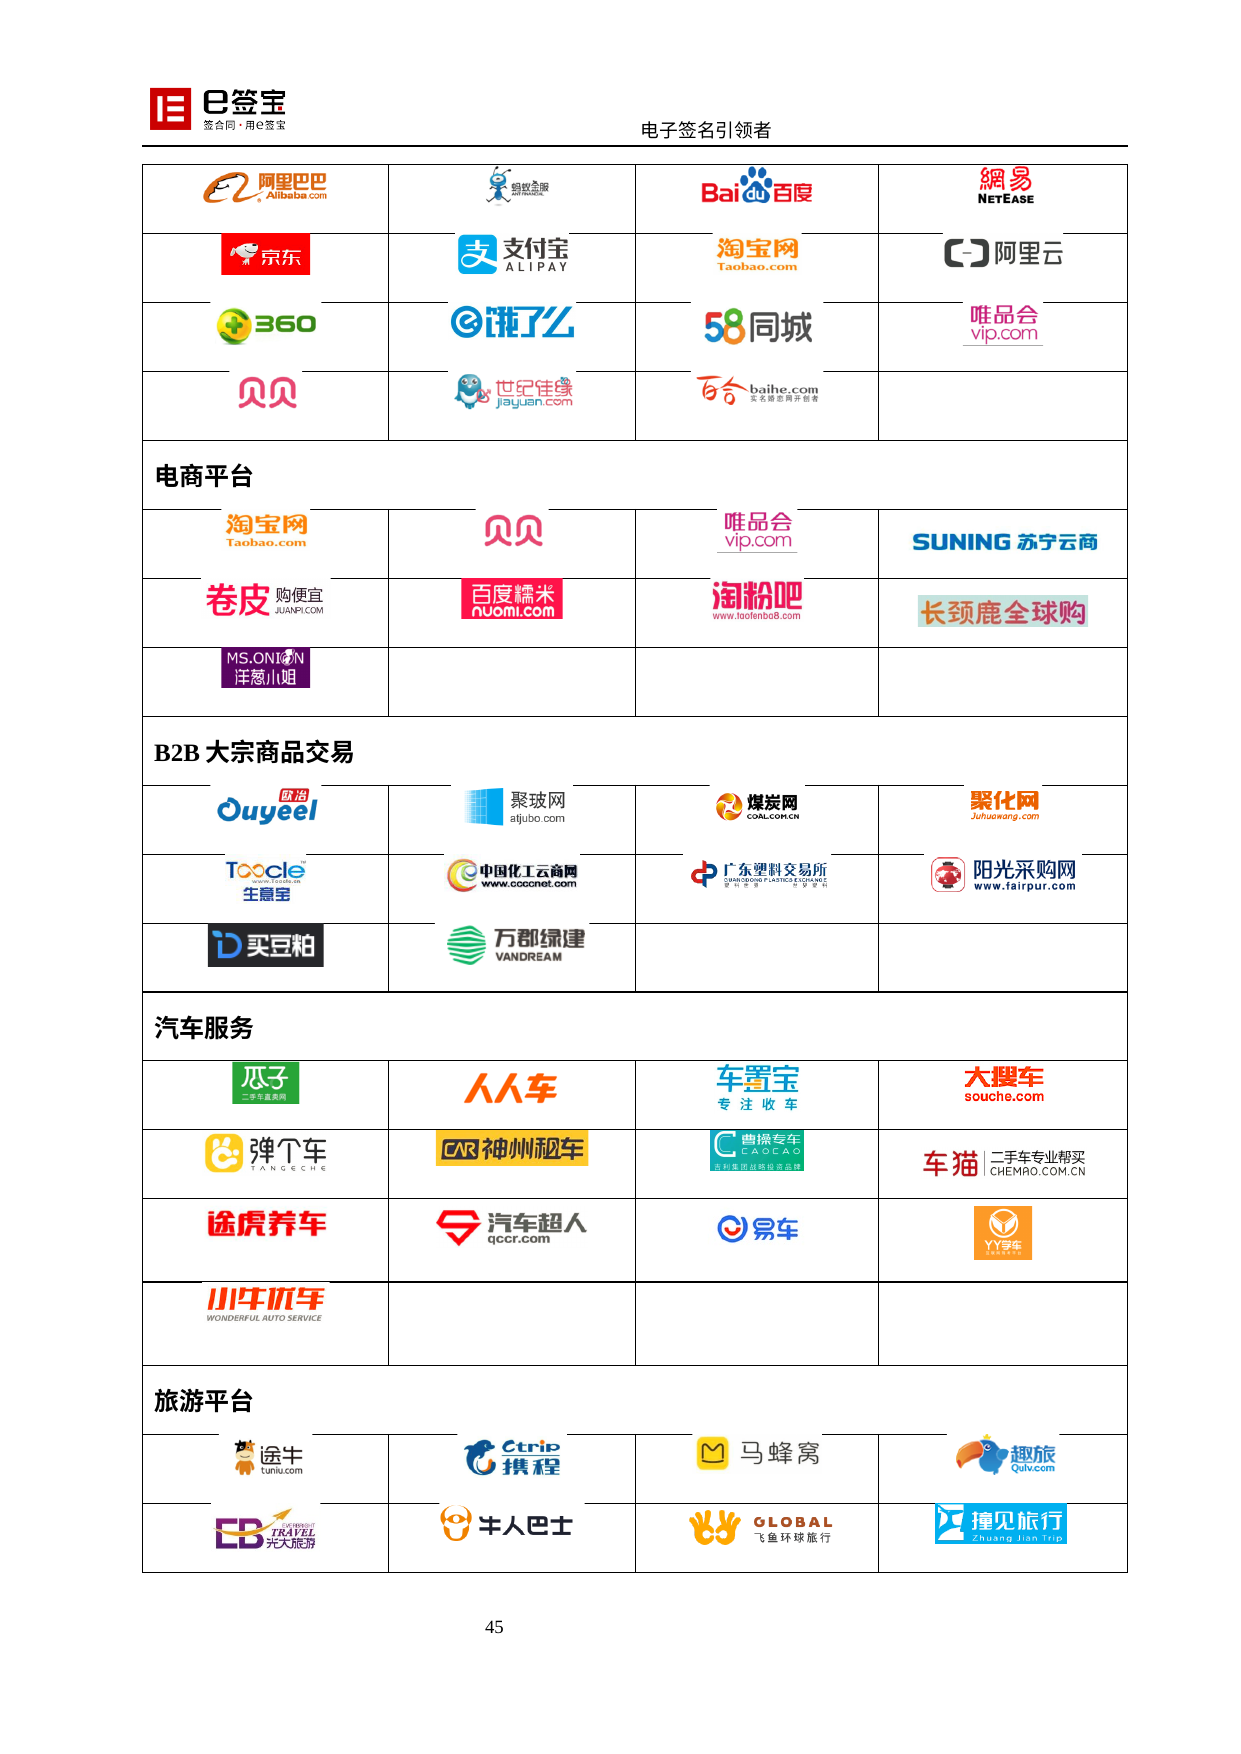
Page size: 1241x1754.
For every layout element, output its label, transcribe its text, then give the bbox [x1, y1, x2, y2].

picture [717, 509, 798, 553]
table_cell [143, 510, 388, 578]
table_cell [636, 1283, 878, 1365]
table_cell [389, 1130, 635, 1198]
picture [457, 1434, 567, 1480]
picture [1005, 1512, 1012, 1522]
picture [980, 1513, 991, 1529]
picture [210, 785, 322, 826]
picture [693, 165, 822, 209]
picture [998, 1515, 1006, 1529]
picture [461, 578, 563, 619]
table_cell [879, 372, 1127, 440]
table_cell [143, 1435, 388, 1503]
picture [455, 233, 569, 275]
picture [435, 1130, 589, 1166]
picture [683, 854, 832, 892]
picture [710, 1061, 804, 1115]
table_cell [879, 579, 1127, 647]
picture [199, 165, 333, 206]
picture [461, 165, 563, 208]
table_cell [879, 1283, 1127, 1365]
picture [710, 578, 804, 622]
table_cell [143, 372, 388, 440]
table_cell [143, 1130, 388, 1198]
table_cell 旅游平台 [143, 1366, 1127, 1434]
table_cell [636, 1504, 878, 1572]
picture [712, 233, 802, 275]
picture [902, 526, 1104, 557]
table_cell [143, 165, 388, 233]
picture [202, 1130, 330, 1176]
table_cell [636, 372, 878, 440]
table_cell [879, 855, 1127, 922]
table_cell [389, 510, 635, 578]
table_cell [879, 1504, 1127, 1572]
table_cell [636, 303, 878, 371]
table_cell [389, 1061, 635, 1129]
table_cell [879, 1130, 1127, 1198]
picture [942, 233, 1064, 270]
picture [229, 371, 303, 414]
table_cell [143, 579, 388, 647]
table_cell [143, 1061, 388, 1129]
picture [1019, 1512, 1037, 1529]
picture [692, 1434, 822, 1474]
picture [466, 240, 488, 250]
table_cell [636, 579, 878, 647]
table_cell [389, 234, 635, 302]
table_cell [389, 648, 635, 716]
table_cell [389, 1199, 635, 1281]
picture [202, 1282, 330, 1326]
picture [919, 1147, 1087, 1179]
picture [435, 1206, 589, 1248]
table_cell [143, 648, 388, 716]
table_cell [636, 786, 878, 853]
table_cell [143, 1283, 388, 1365]
table_cell [879, 648, 1127, 716]
table_cell [879, 924, 1127, 991]
picture [448, 371, 577, 413]
picture [953, 1513, 963, 1525]
picture [690, 302, 824, 347]
picture [996, 1512, 1001, 1522]
picture [221, 509, 311, 551]
picture [211, 1503, 321, 1552]
picture [221, 647, 311, 688]
picture [675, 1503, 839, 1550]
table_cell [143, 1504, 388, 1572]
table_cell [143, 1199, 388, 1281]
table_cell [879, 234, 1127, 302]
picture [924, 854, 1082, 896]
table_cell [389, 303, 635, 371]
table_cell [879, 510, 1127, 578]
picture [710, 1130, 804, 1171]
picture [232, 1061, 300, 1104]
table_cell [879, 1061, 1127, 1129]
table_cell 电商平台 [143, 441, 1127, 509]
picture [475, 509, 549, 552]
picture [210, 302, 322, 348]
table_cell [636, 1199, 878, 1281]
table_cell [636, 1061, 878, 1129]
table_cell [389, 1435, 635, 1503]
table_cell [389, 855, 635, 922]
picture [709, 785, 805, 825]
table_cell [143, 786, 388, 853]
picture [974, 1206, 1033, 1260]
table_cell [636, 855, 878, 922]
table_cell [879, 786, 1127, 853]
table_cell [389, 579, 635, 647]
table_cell [389, 924, 635, 991]
picture [953, 165, 1053, 206]
picture [940, 1513, 947, 1525]
picture [707, 1206, 807, 1248]
table_cell [143, 303, 388, 371]
picture [956, 1061, 1050, 1104]
picture [439, 1503, 585, 1542]
picture [962, 302, 1044, 346]
picture [939, 1528, 963, 1540]
table_cell [389, 372, 635, 440]
picture [196, 1199, 336, 1244]
table_cell [636, 510, 878, 578]
picture [1042, 1513, 1046, 1529]
table_cell [636, 1435, 878, 1503]
picture [459, 1061, 565, 1110]
picture [221, 233, 311, 275]
table_cell [143, 855, 388, 922]
picture [941, 1505, 963, 1509]
picture [201, 578, 331, 619]
picture [1050, 1516, 1061, 1529]
picture [448, 302, 577, 340]
table_cell [636, 648, 878, 716]
table_cell 汽车服务 [143, 993, 1127, 1060]
picture [142, 81, 294, 138]
picture [207, 923, 324, 967]
picture [946, 1434, 1060, 1477]
table_cell [636, 165, 878, 233]
table_cell [636, 924, 878, 991]
table_cell [879, 1199, 1127, 1281]
table_cell [389, 165, 635, 233]
table_cell [389, 1504, 635, 1572]
table_cell [389, 786, 635, 853]
table_cell [389, 1283, 635, 1365]
picture [218, 1434, 313, 1481]
table_cell [636, 1130, 878, 1198]
table_cell [636, 234, 878, 302]
table_cell B2B大宗商品交易 [143, 717, 1127, 784]
picture [434, 923, 590, 968]
table_cell [143, 234, 388, 302]
table_cell [879, 165, 1127, 233]
table_cell [143, 924, 388, 991]
picture [690, 371, 824, 410]
table_cell [879, 1435, 1127, 1503]
picture [917, 595, 1089, 627]
table_cell [879, 303, 1127, 371]
